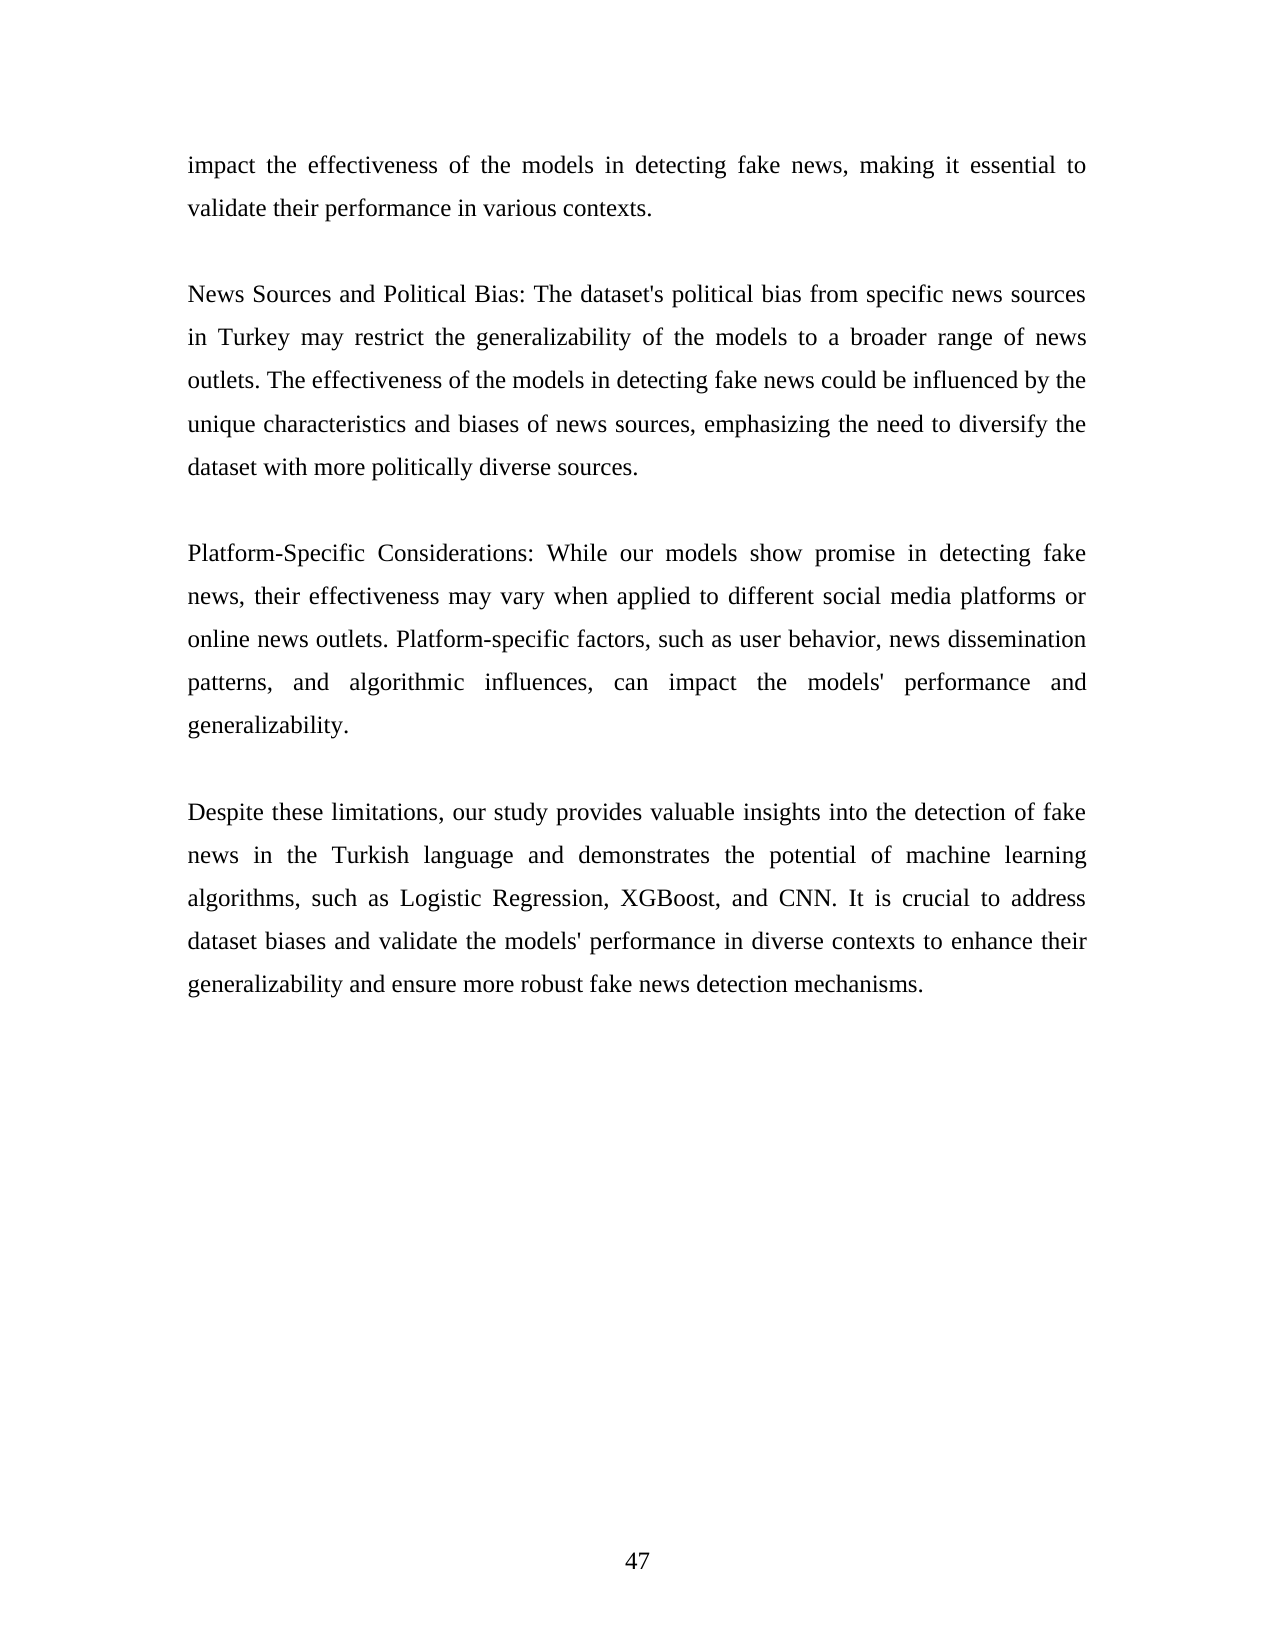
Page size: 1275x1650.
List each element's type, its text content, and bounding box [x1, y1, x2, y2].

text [187, 150, 1087, 222]
text Despite these limitations, our study provides valuable insights into the detection of fake news in the Turkish language and demonstrates the potential of machine learning algorithms, such as Logistic Regression, XGBoost, and CNN. It is crucial to address dataset biases and validate the models' performance in diverse contexts to enhance their generalizability and ensure more robust fake news detection mechanisms. [187, 797, 1087, 998]
text Platform-Specific Considerations: While our models show promise in detecting fake news, their effectiveness may vary when applied to different social media platforms or online news outlets. Platform-specific factors, such as user behavior, news dissemination patterns, and algorithmic influences, can impact the models' performance and generalizability. [187, 538, 1087, 739]
text News Sources and Political Bias: The dataset's political bias from specific news sources in Turkey may restrict the generalizability of the models to a broader range of news outlets. The effectiveness of the models in detecting fake news could be influenced by the unique characteristics and biases of news sources, emphasizing the need to diversify the dataset with more politically diverse sources. [187, 279, 1087, 481]
